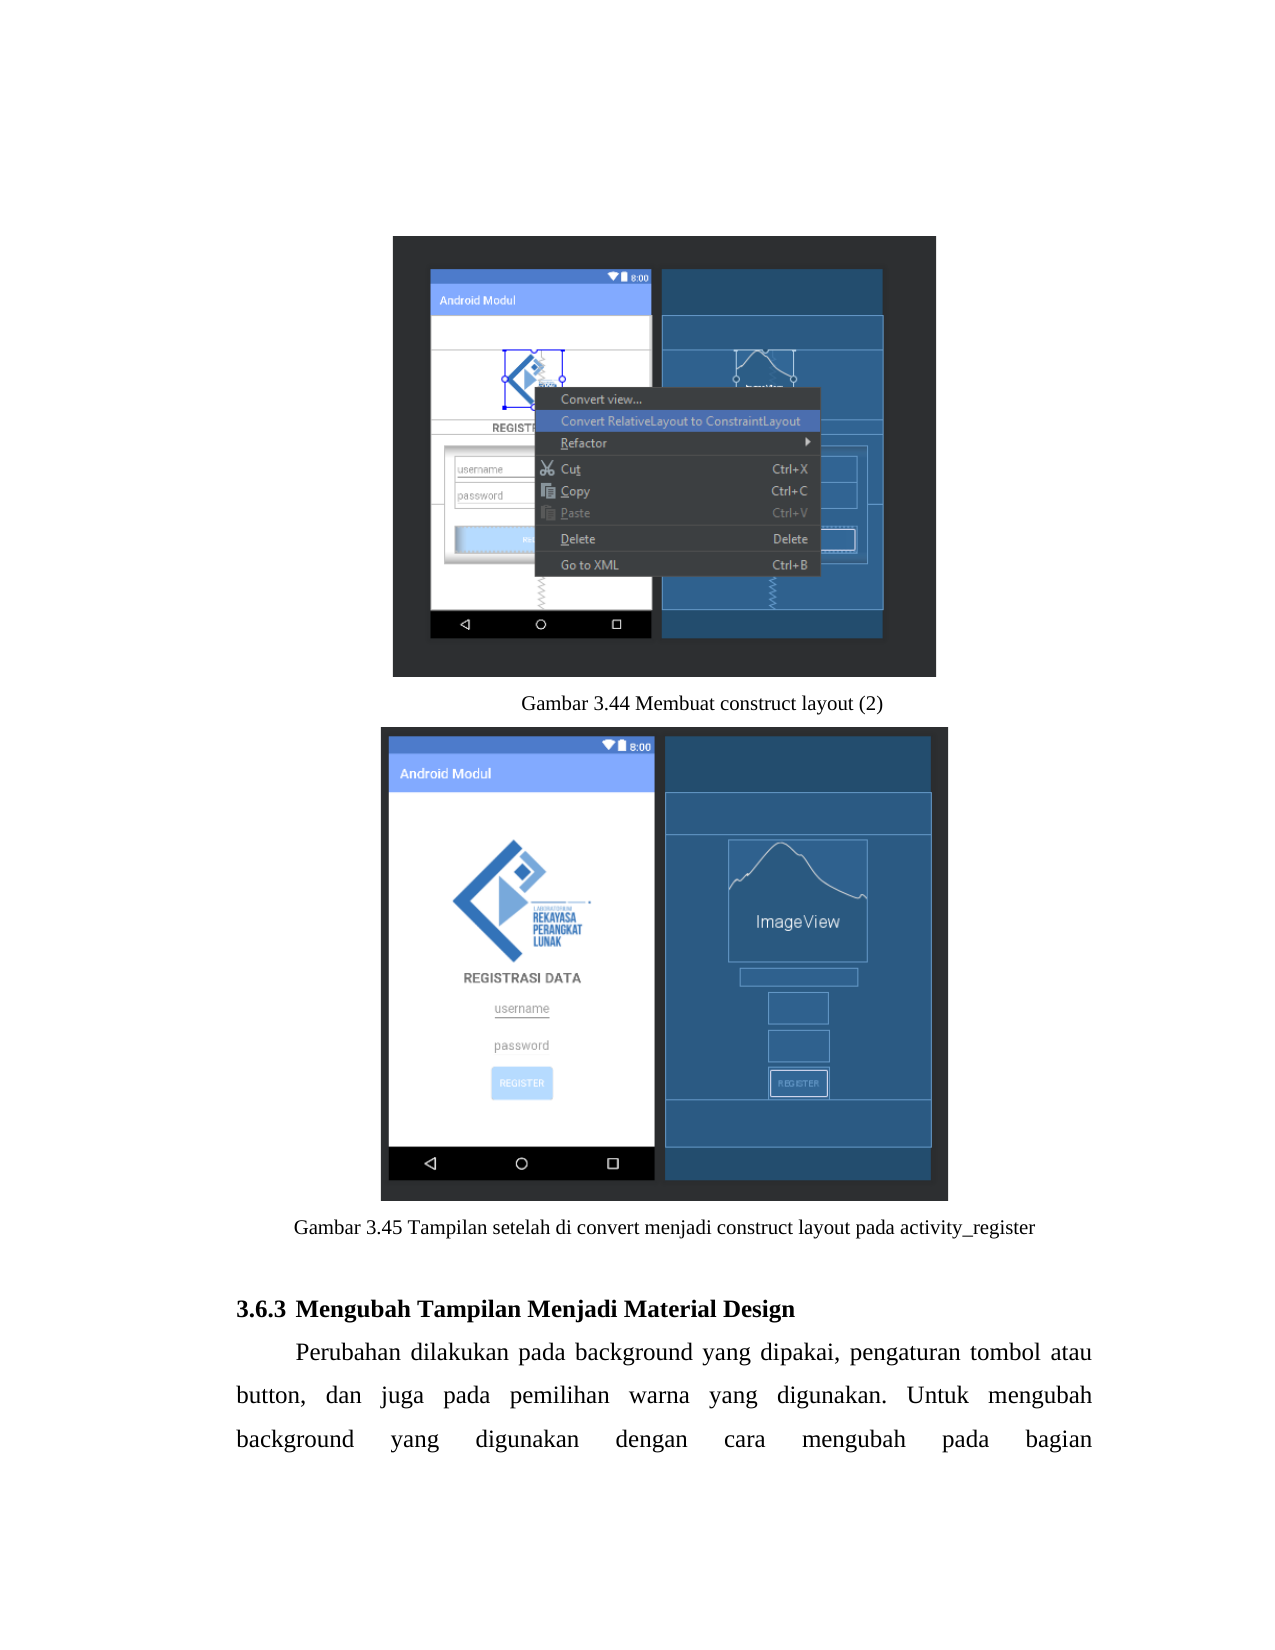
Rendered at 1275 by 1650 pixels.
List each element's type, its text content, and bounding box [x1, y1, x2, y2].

text Gambar 3.45 Tampilan setelah di convert menjadi construct layout pada activity_register [236, 1215, 1093, 1239]
text 3.6.3 Mengubah Tampilan Menjadi Material Design [236, 1294, 1093, 1323]
text Gambar 3.44 Membuat construct layout (2) [236, 691, 1093, 715]
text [236, 1337, 1093, 1452]
picture [392, 236, 937, 677]
picture [380, 727, 949, 1201]
